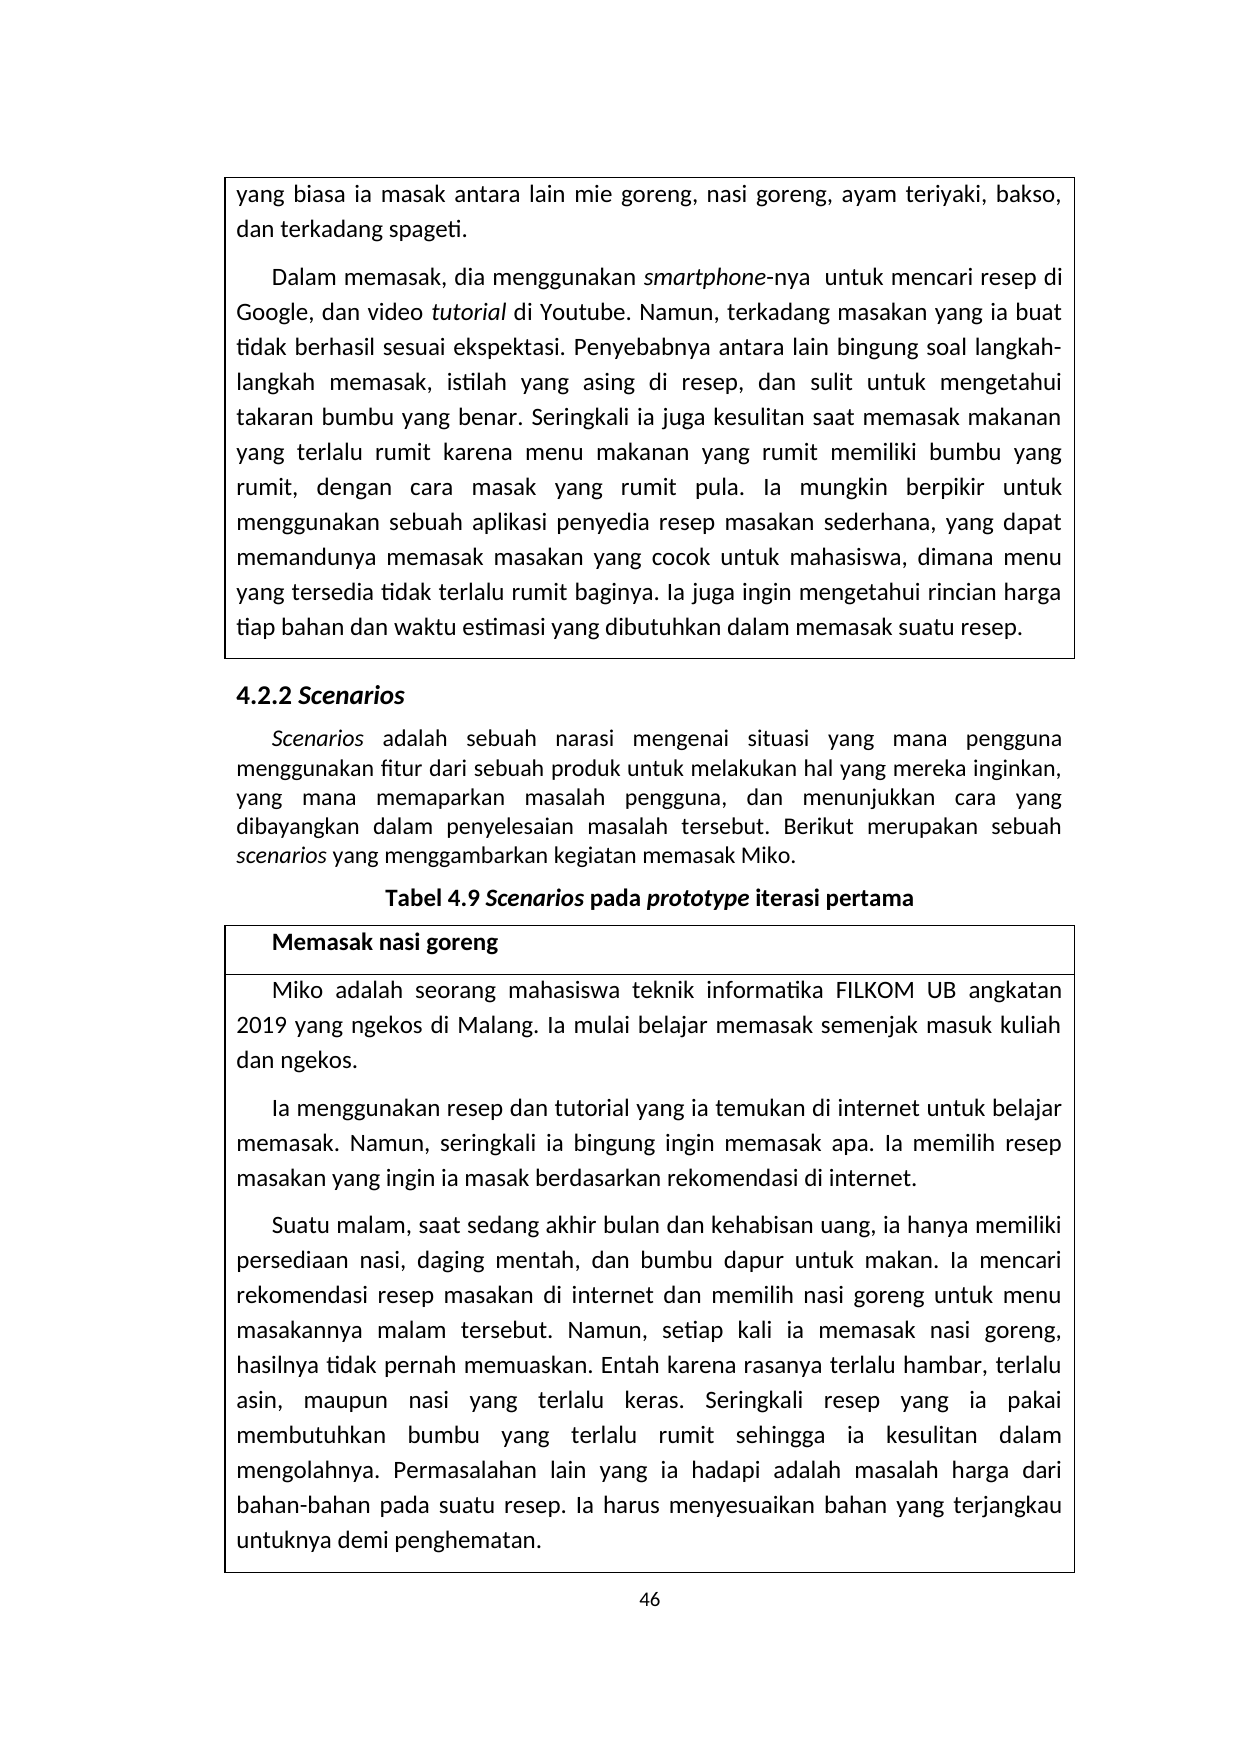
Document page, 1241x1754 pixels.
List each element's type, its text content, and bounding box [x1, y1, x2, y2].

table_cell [226, 178, 1074, 658]
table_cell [226, 975, 1074, 1572]
text Scenarios adalah sebuah narasi mengenai situasi yang mana pengguna menggunakan fitur dari sebuah produk untuk melakukan hal yang mereka inginkan, yang mana memaparkan masalah pengguna, dan menunjukkan cara yang dibayangkan dalam penyelesaian masalah tersebut. Berikut merupakan sebuah scenarios yang menggambarkan kegiatan memasak Miko. [236, 723, 1063, 870]
table_header Memasak nasi goreng [226, 926, 1074, 973]
subtitle Scenarios [236, 678, 1063, 711]
